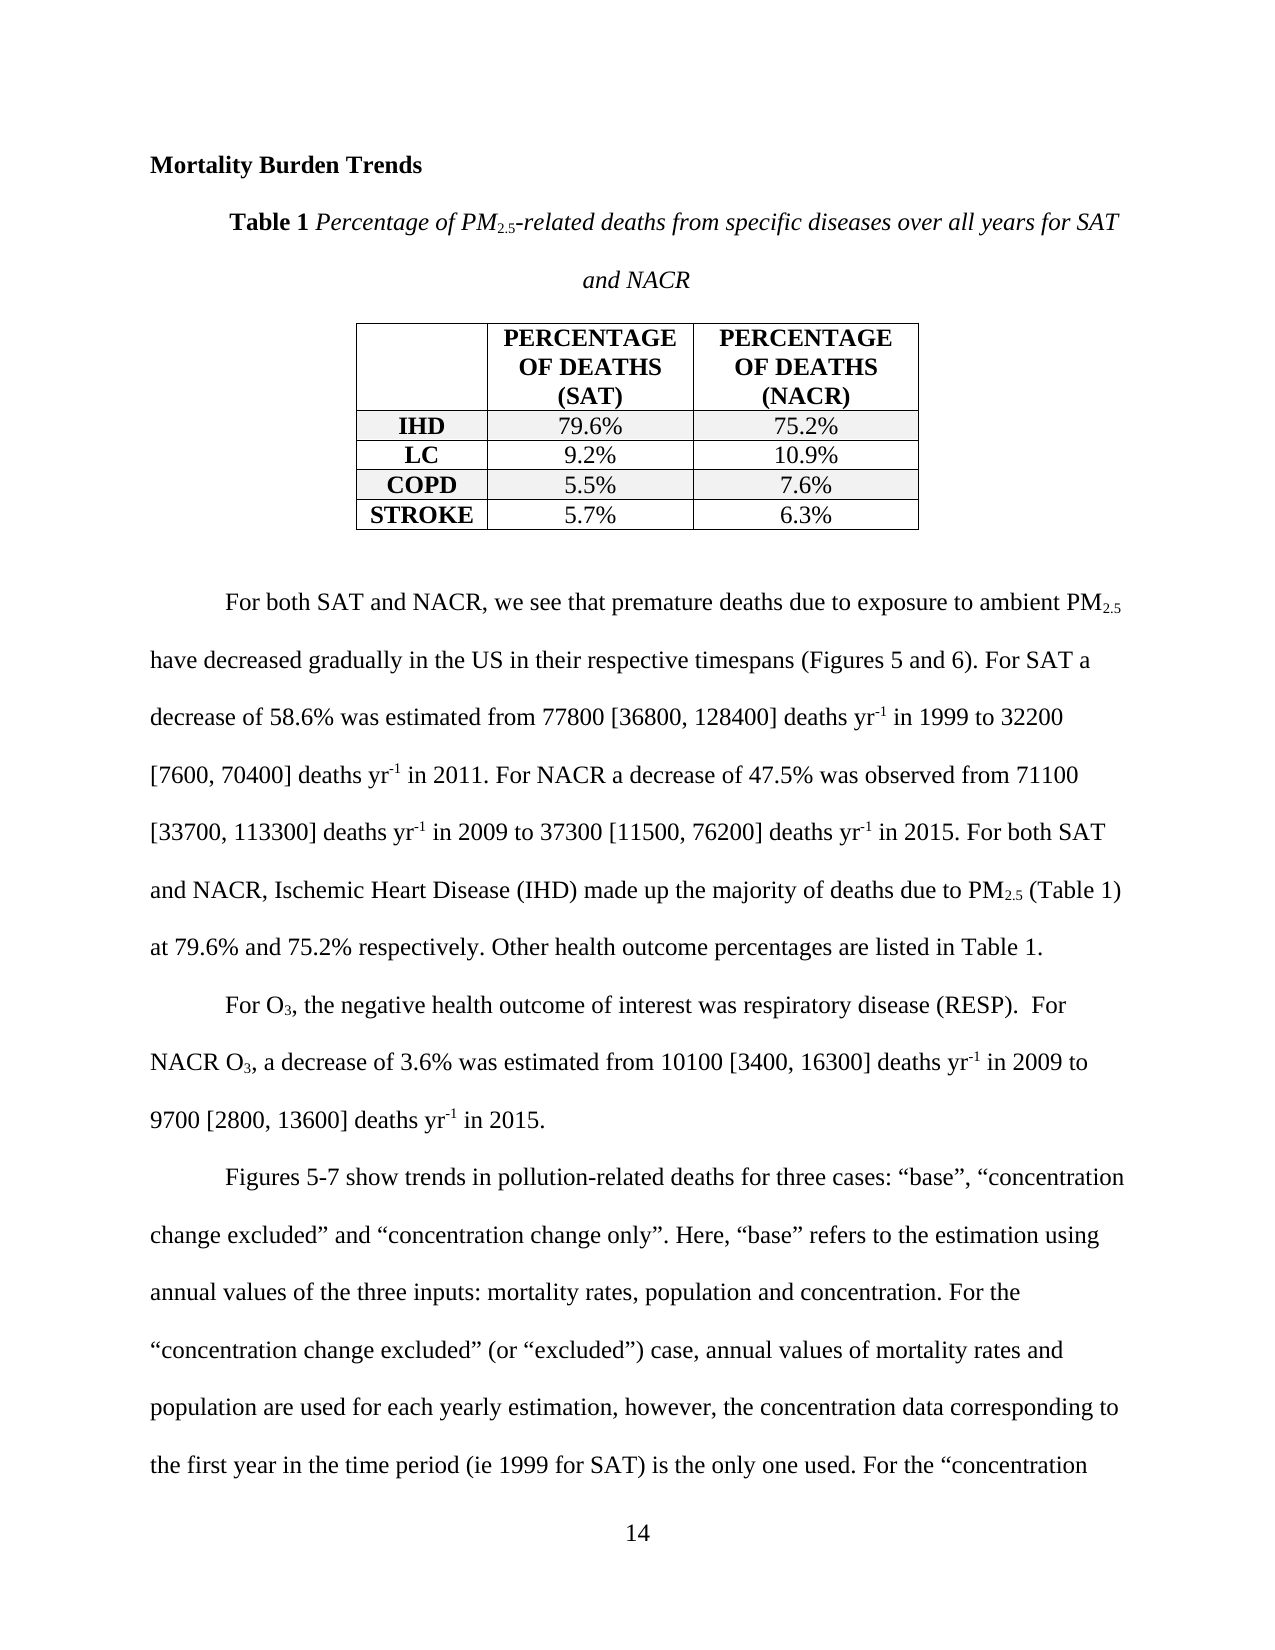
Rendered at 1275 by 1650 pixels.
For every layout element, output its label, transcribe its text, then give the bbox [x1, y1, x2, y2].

table_cell 79.6% [488, 411, 693, 439]
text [150, 1162, 1125, 1479]
table_cell COPD [357, 470, 487, 499]
table_header Percentage of Deaths (NACR) [694, 324, 918, 410]
table_cell 6.3% [694, 500, 918, 529]
table_cell 10.9% [694, 441, 918, 469]
table_cell 5.5% [488, 470, 693, 499]
table_cell IHD [357, 411, 487, 439]
table_header Percentage of Deaths (SAT) [488, 324, 693, 410]
table_cell 75.2% [694, 411, 918, 439]
table_cell 5.7% [488, 500, 693, 529]
table_cell 7.6% [694, 470, 918, 499]
table_header [357, 324, 487, 410]
table_cell STROKE [357, 500, 487, 529]
table_cell LC [357, 441, 487, 469]
text For both SAT and NACR, we see that premature deaths due to exposure to ambient PM2.5 have decreased gradually in the US in their respective timespans (Figures 5 and 6). For SAT a decrease of 58.6% was estimated from 77800 [36800, 128400] deaths yr-1 in 1999 to 32200 [7600, 70400] deaths yr-1 in 2011. For NACR a decrease of 47.5% was observed from 71100 [33700, 113300] deaths yr-1 in 2009 to 37300 [11500, 76200] deaths yr-1 in 2015. For both SAT and NACR, Ischemic Heart Disease (IHD) made up the majority of deaths due to PM2.5 (Table 1) at 79.6% and 75.2% respectively. Other health outcome percentages are listed in Table 1. [150, 587, 1125, 961]
text Table 1 Percentage of PM2.5-related deaths from specific diseases over all years for SAT and NACR [150, 207, 1125, 294]
table_cell 9.2% [488, 441, 693, 469]
text Mortality Burden Trends [150, 150, 1125, 179]
text For O3, the negative health outcome of interest was respiratory disease (RESP). For NACR O3, a decrease of 3.6% was estimated from 10100 [3400, 16300] deaths yr-1 in 2009 to 9700 [2800, 13600] deaths yr-1 in 2015. [150, 990, 1125, 1134]
